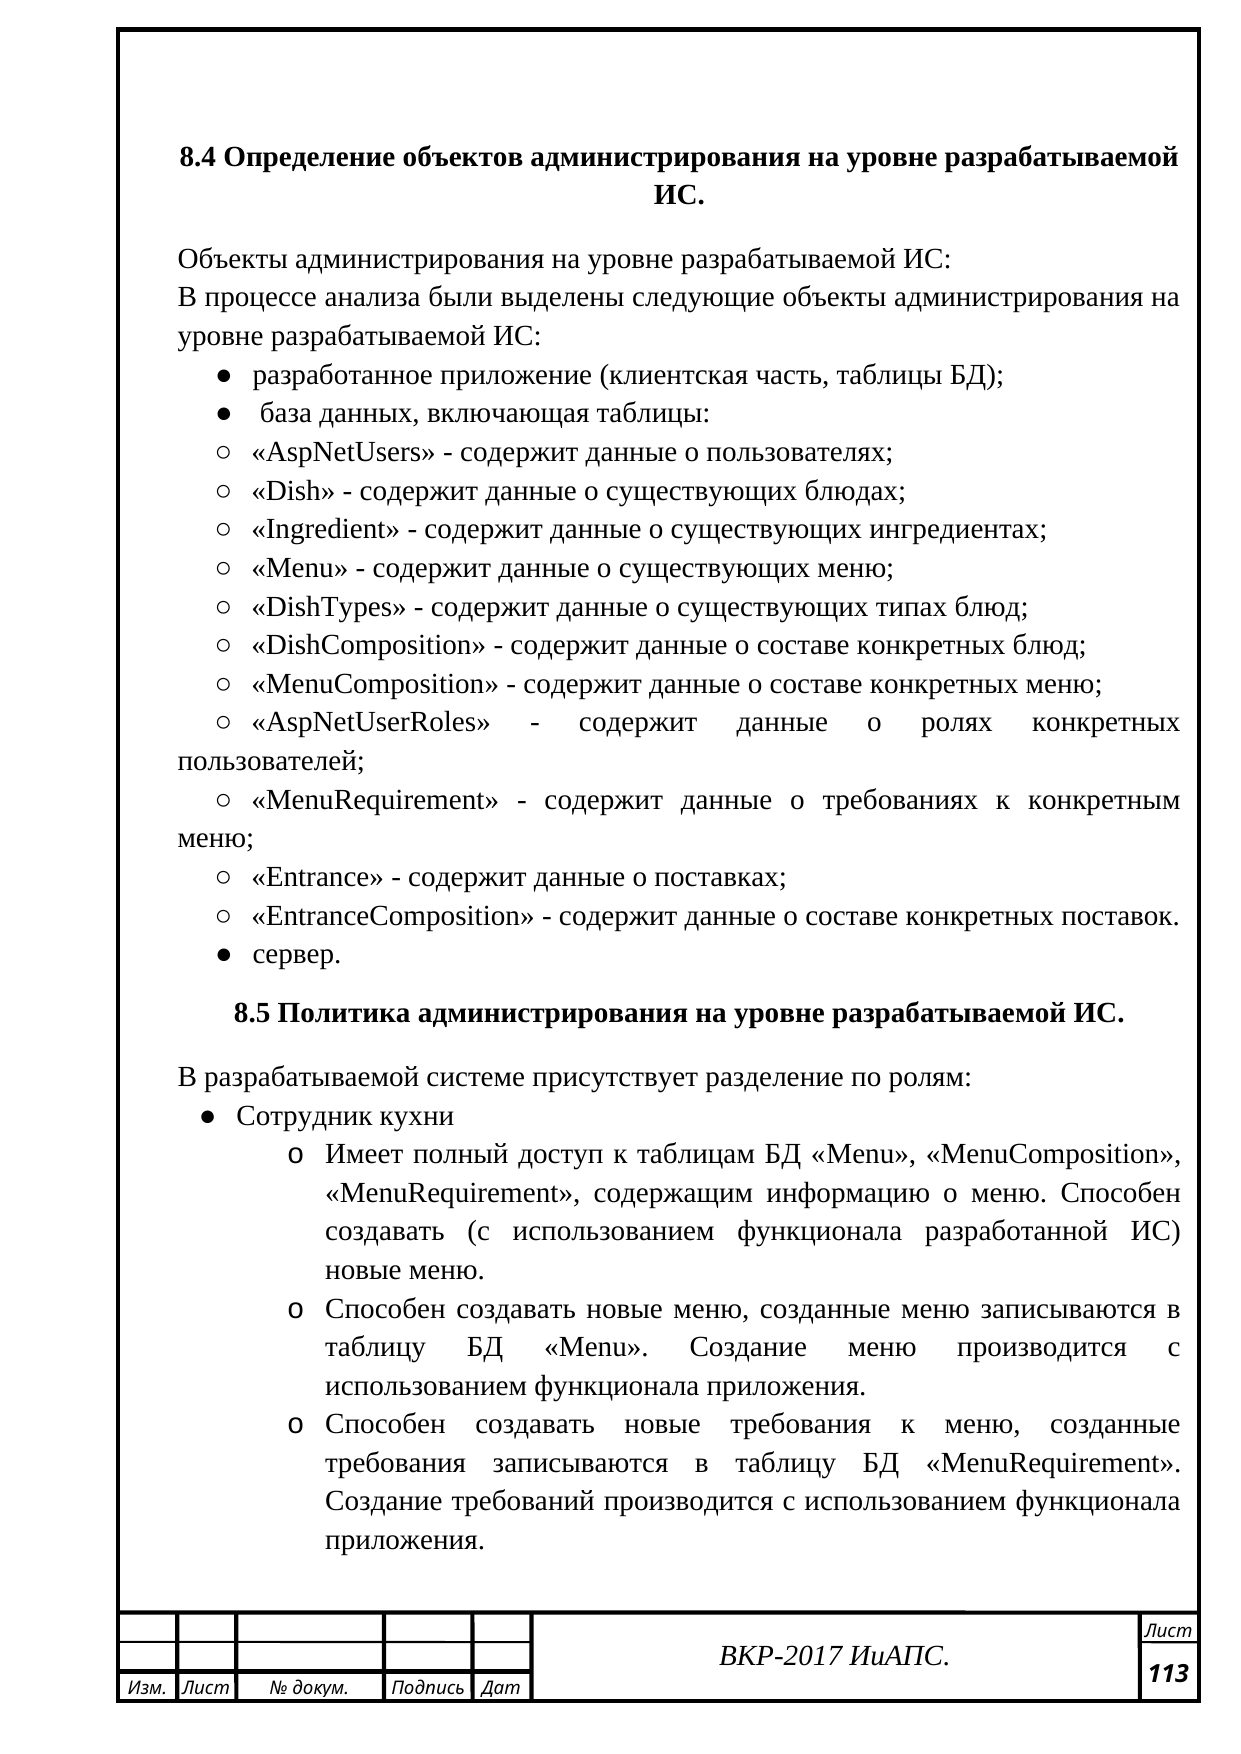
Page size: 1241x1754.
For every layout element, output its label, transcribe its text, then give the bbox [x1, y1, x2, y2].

subtitle Политика администрирования на уровне разрабатываемой ИС. [177, 996, 1181, 1029]
list «Menu» - содержит данные о существующих меню; [177, 550, 1181, 583]
list Имеет полный доступ к таблицам БД «Menu», «MenuComposition», «MenuRequirement», содержащим информацию о меню. Способен создавать (с использованием функционала разработанной ИС) новые меню. [287, 1136, 1181, 1286]
text Объекты администрирования на уровне разрабатываемой ИС: [177, 241, 1181, 274]
list сервер. [215, 936, 1181, 970]
list «Entrance» - содержит данные о поставках; [177, 859, 1181, 892]
list Способен создавать новые меню, созданные меню записываются в таблицу БД «Menu». Создание меню производится с использованием функционала приложения. [287, 1291, 1181, 1401]
list база данных, включающая таблицы: [215, 395, 1181, 429]
list «DishComposition» - содержит данные о составе конкретных блюд; [177, 627, 1181, 661]
list «Dish» - содержит данные о существующих блюдах; [177, 473, 1181, 506]
list Способен создавать новые требования к меню, созданные требования записываются в таблицу БД «MenuRequirement». Создание требований производится с использованием функционала приложения. [287, 1406, 1181, 1556]
list «EntranceComposition» - содержит данные о составе конкретных поставок. [177, 897, 1181, 931]
list «DishTypes» - содержит данные о существующих типах блюд; [177, 588, 1181, 622]
list «Ingredient» - содержит данные о существующих ингредиентах; [177, 511, 1181, 545]
list Сотрудник кухни [199, 1098, 1181, 1131]
subtitle Определение объектов администрирования на уровне разрабатываемой ИС. [177, 139, 1181, 211]
list «AspNetUsers» - содержит данные о пользователях; [177, 434, 1181, 468]
list «MenuComposition» - содержит данные о составе конкретных меню; [177, 666, 1181, 699]
list разработанное приложение (клиентская часть, таблицы БД); [215, 357, 1181, 390]
text В разрабатываемой системе присутствует разделение по ролям: [177, 1059, 1181, 1093]
list «MenuRequirement» - содержит данные о требованиях к конкретным меню; [177, 782, 1181, 854]
list «AspNetUserRoles» - содержит данные о ролях конкретных пользователей; [177, 704, 1181, 777]
text В процессе анализа были выделены следующие объекты администрирования на уровне разрабатываемой ИС: [177, 279, 1181, 352]
